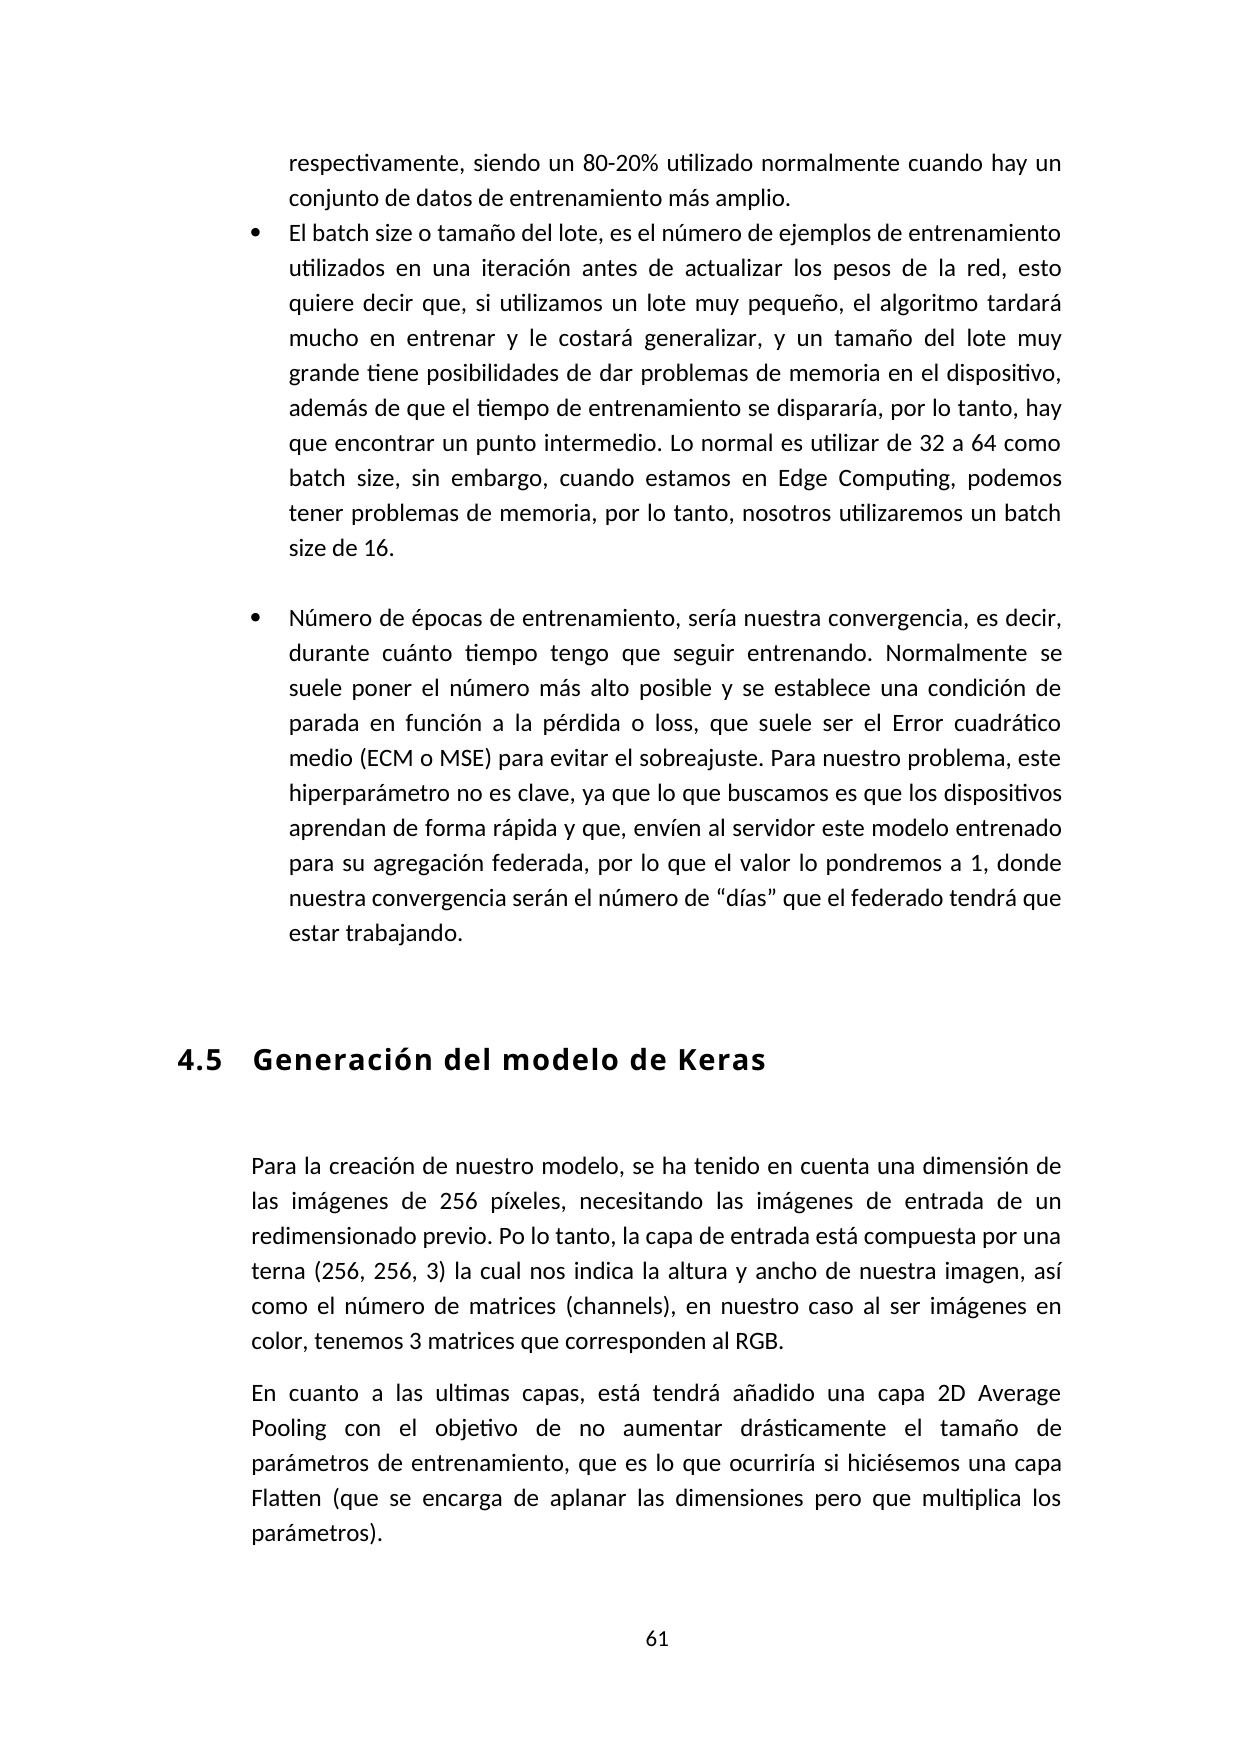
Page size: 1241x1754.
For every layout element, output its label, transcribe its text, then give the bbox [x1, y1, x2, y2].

text Para la creación de nuestro modelo, se ha tenido en cuenta una dimensión de las imágenes de 256 píxeles, necesitando las imágenes de entrada de un redimensionado previo. Po lo tanto, la capa de entrada está compuesta por una terna (256, 256, 3) la cual nos indica la altura y ancho de nuestra imagen, así como el número de matrices (channels), en nuestro caso al ser imágenes en color, tenemos 3 matrices que corresponden al RGB. [251, 1150, 1063, 1356]
list El batch size o tamaño del lote, es el número de ejemplos de entrenamiento utilizados en una iteración antes de actualizar los pesos de la red, esto quiere decir que, si utilizamos un lote muy pequeño, el algoritmo tardará mucho en entrenar y le costará generalizar, y un tamaño del lote muy grande tiene posibilidades de dar problemas de memoria en el dispositivo, además de que el tiempo de entrenamiento se dispararía, por lo tanto, hay que encontrar un punto intermedio. Lo normal es utilizar de 32 a 64 como batch size, sin embargo, cuando estamos en Edge Computing, podemos tener problemas de memoria, por lo tanto, nosotros utilizaremos un batch size de 16. [251, 218, 1063, 563]
list Número de épocas de entrenamiento, sería nuestra convergencia, es decir, durante cuánto tiempo tengo que seguir entrenando. Normalmente se suele poner el número más alto posible y se establece una condición de parada en función a la pérdida o loss, que suele ser el Error cuadrático medio (ECM o MSE) para evitar el sobreajuste. Para nuestro problema, este hiperparámetro no es clave, ya que lo que buscamos es que los dispositivos aprendan de forma rápida y que, envíen al servidor este modelo entrenado para su agregación federada, por lo que el valor lo pondremos a 1, donde nuestra convergencia serán el número de “días” que el federado tendrá que estar trabajando. [251, 603, 1063, 948]
text En cuanto a las ultimas capas, está tendrá añadido una capa 2D Average Pooling con el objetivo de no aumentar drásticamente el tamaño de parámetros de entrenamiento, que es lo que ocurriría si hiciésemos una capa Flatten (que se encarga de aplanar las dimensiones pero que multiplica los parámetros). [251, 1377, 1063, 1548]
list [251, 148, 1063, 213]
text Generación del modelo de Keras [177, 1039, 1063, 1079]
